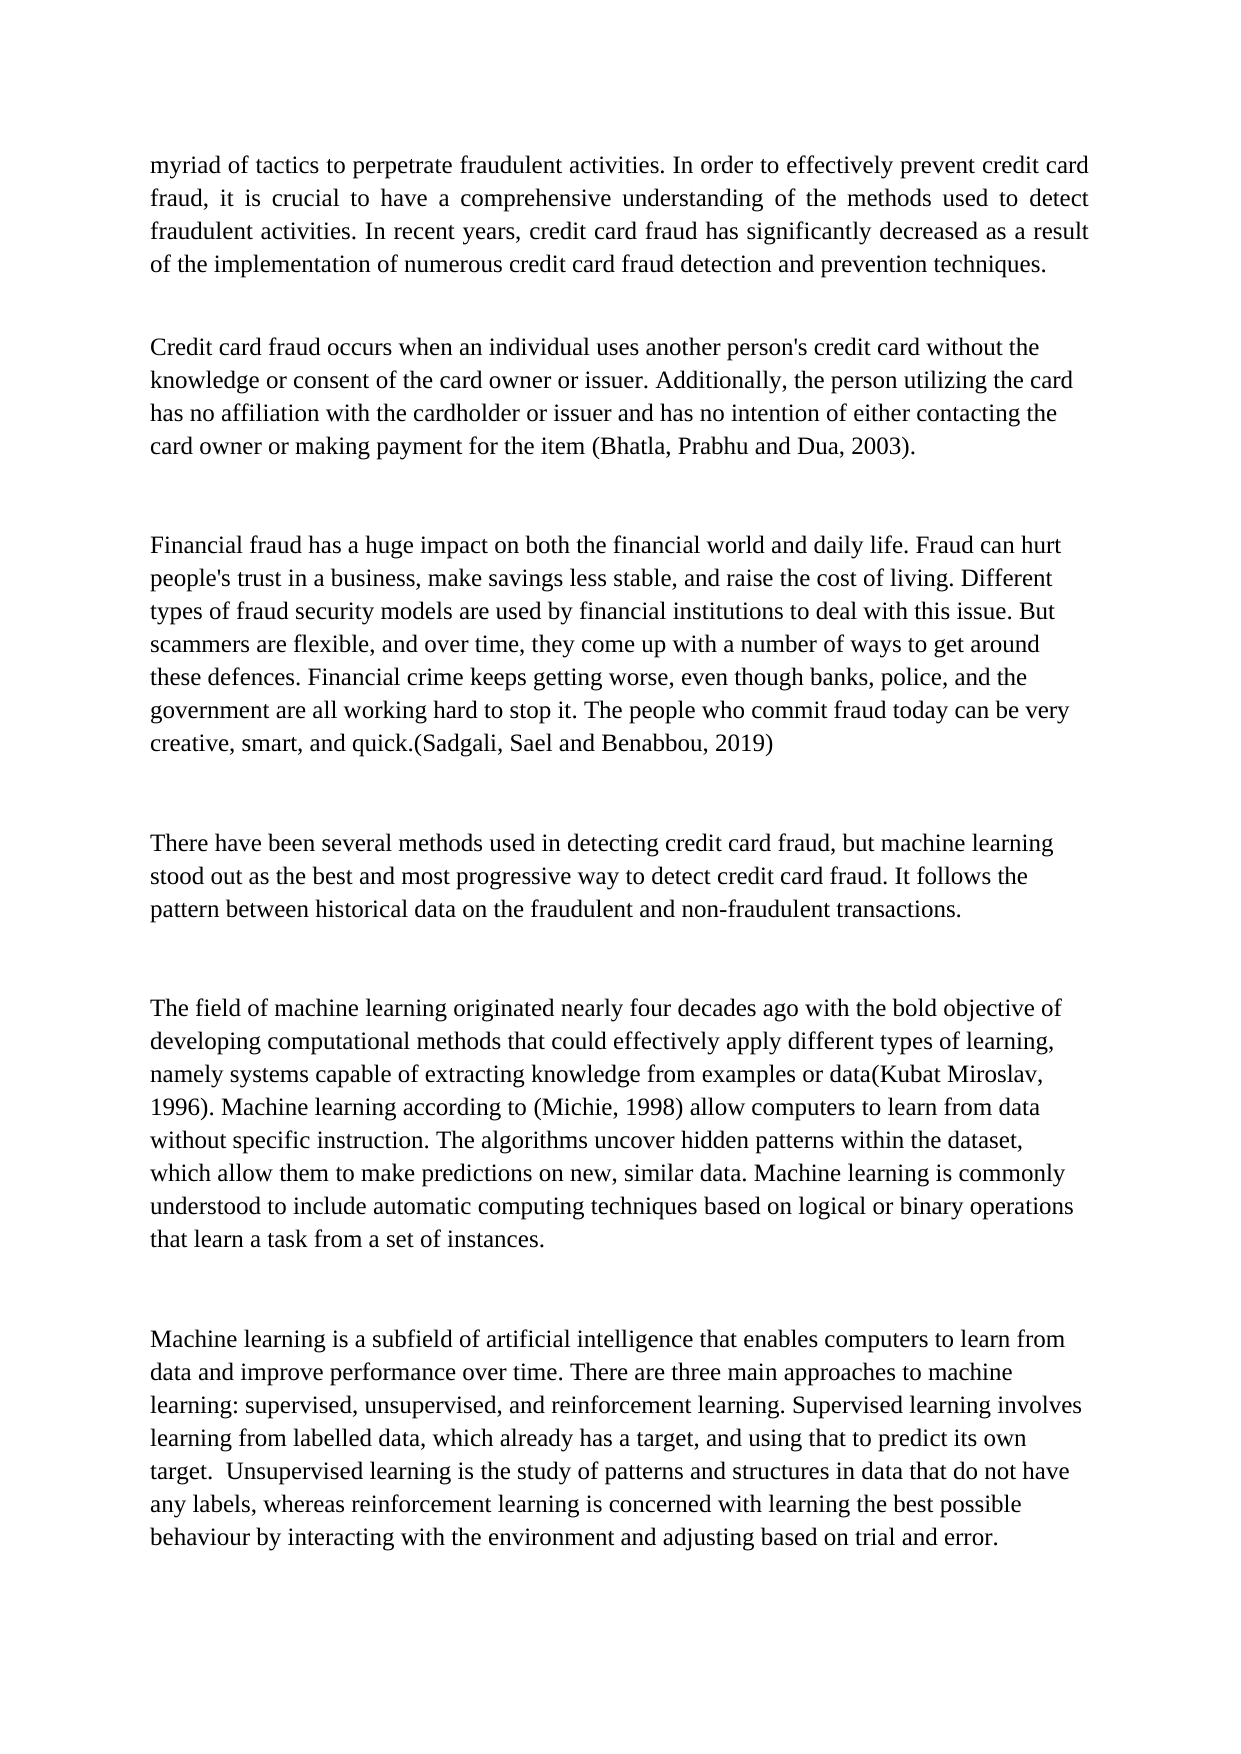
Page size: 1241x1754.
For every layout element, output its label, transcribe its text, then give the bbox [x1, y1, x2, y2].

text There have been several methods used in detecting credit card fraud, but machine learning stood out as the best and most progressive way to detect credit card fraud. It follows the pattern between historical data on the fraudulent and non-fraudulent transactions. [150, 828, 1090, 922]
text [150, 150, 1090, 278]
text The field of machine learning originated nearly four decades ago with the bold objective of developing computational methods that could effectively apply different types of learning, namely systems capable of extracting knowledge from examples or data(Kubat Miroslav, 1996). Machine learning according to (Michie, 1998) allow computers to learn from data without specific instruction. The algorithms uncover hidden patterns within the dataset, which allow them to make predictions on new, similar data. Machine learning is commonly understood to include automatic computing techniques based on logical or binary operations that learn a task from a set of instances. [150, 993, 1090, 1253]
text Machine learning is a subfield of artificial intelligence that enables computers to learn from data and improve performance over time. There are three main approaches to machine learning: supervised, unsupervised, and reinforcement learning. Supervised learning involves learning from labelled data, which already has a target, and using that to predict its own target. Unsupervised learning is the study of patterns and structures in data that do not have any labels, whereas reinforcement learning is concerned with learning the best possible behaviour by interacting with the environment and adjusting based on trial and error. [150, 1324, 1090, 1551]
text Financial fraud has a huge impact on both the financial world and daily life. Fraud can hurt people's trust in a business, make savings less stable, and raise the cost of living. Different types of fraud security models are used by financial institutions to deal with this issue. But scammers are flexible, and over time, they come up with a number of ways to get around these defences. Financial crime keeps getting worse, even though banks, police, and the government are all working hard to stop it. The people who commit fraud today can be very creative, smart, and quick.(Sadgali, Sael and Benabbou, 2019) [150, 530, 1090, 757]
text Credit card fraud occurs when an individual uses another person's credit card without the knowledge or consent of the card owner or issuer. Additionally, the person utilizing the card has no affiliation with the cardholder or issuer and has no intention of either contacting the card owner or making payment for the item (Bhatla, Prabhu and Dua, 2003). [150, 332, 1090, 459]
